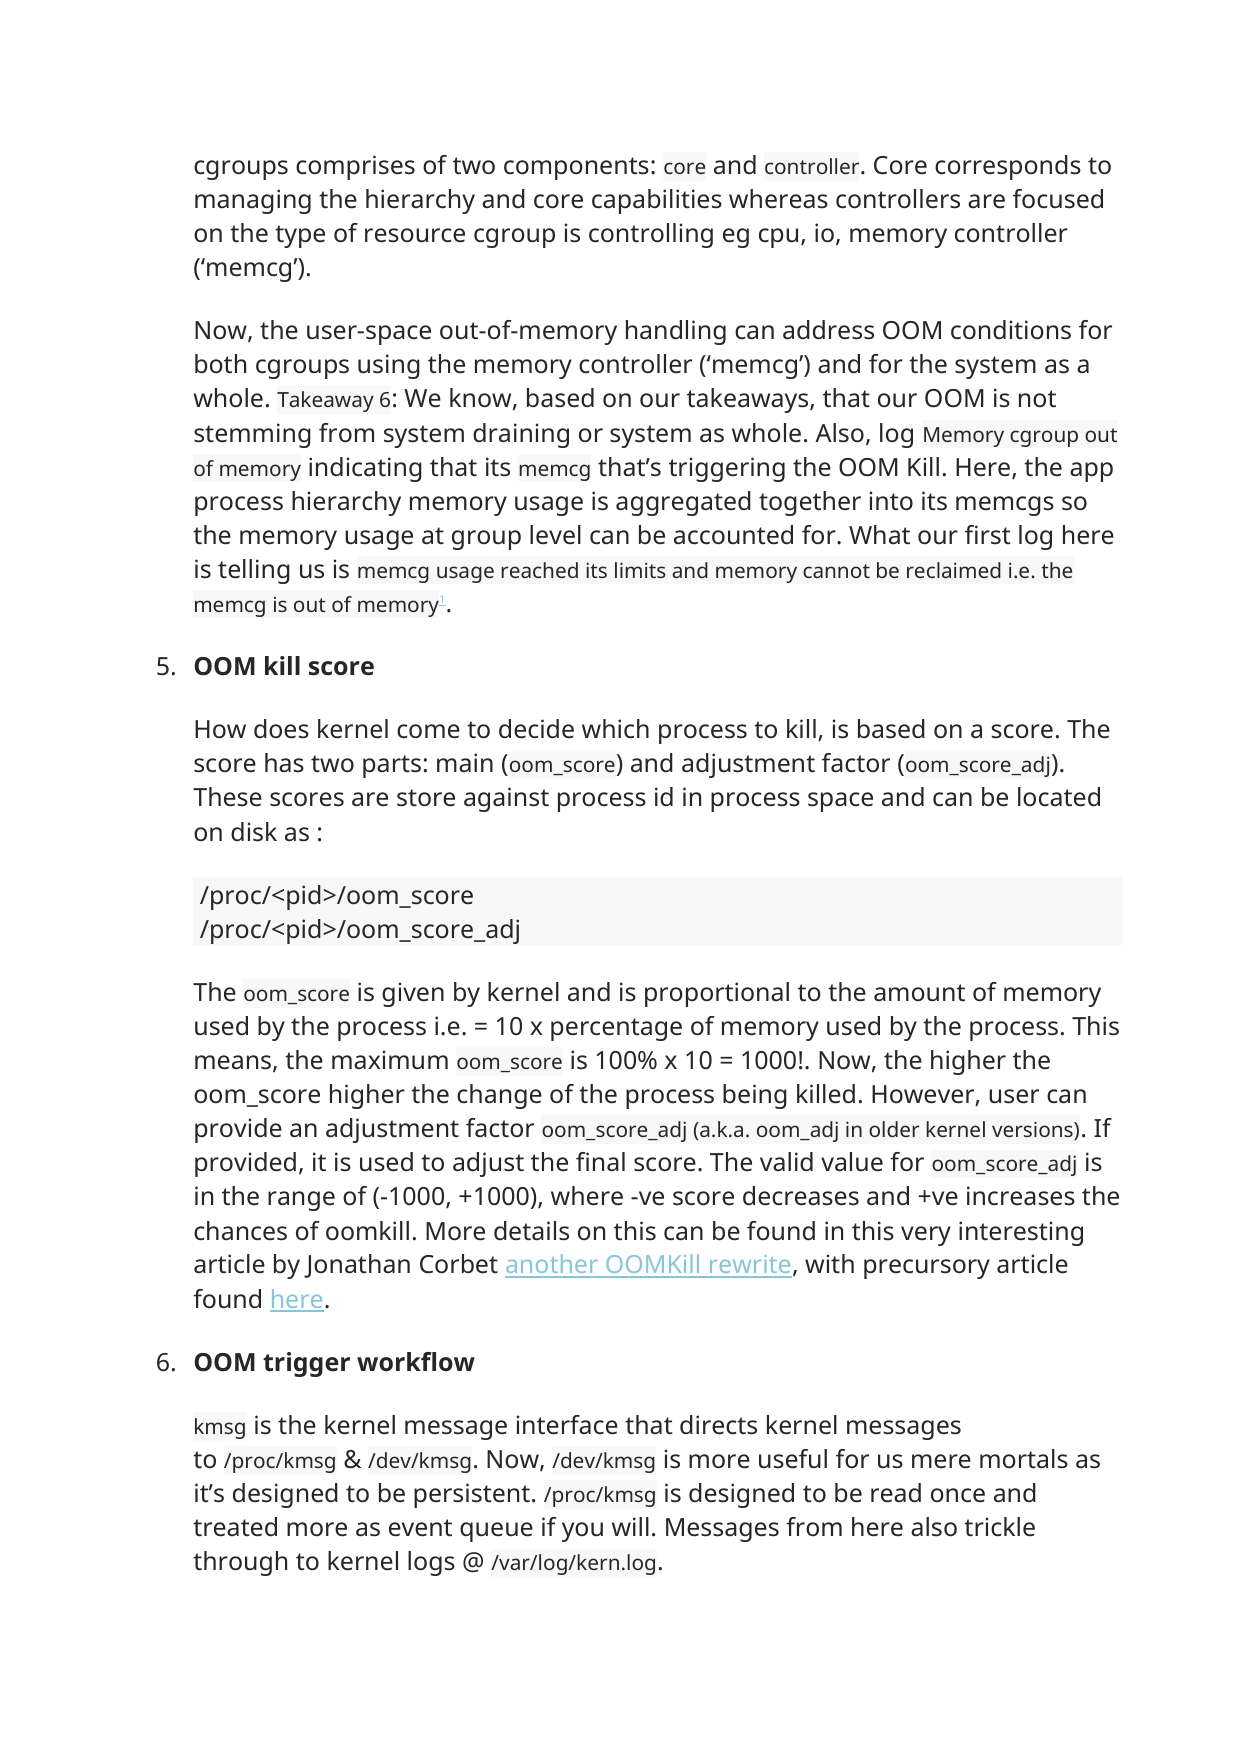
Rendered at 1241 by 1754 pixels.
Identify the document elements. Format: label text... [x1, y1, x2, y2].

text How does kernel come to decide which process to kill, is based on a score. The score has two parts: main (oom_score) and adjustment factor (oom_score_adj). These scores are store against process id in process space and can be located on disk as : [193, 712, 1122, 848]
text /proc/<pid>/oom_score_adj [193, 911, 1122, 946]
text /proc/<pid>/oom_score [193, 877, 1122, 911]
text The oom_score is given by kernel and is proportional to the amount of memory used by the process i.e. = 10 x percentage of memory used by the process. This means, the maximum oom_score is 100% x 10 = 1000!. Now, the higher the oom_score higher the change of the process being killed. However, user can provide an adjustment factor oom_score_adj (a.k.a. oom_adj in older kernel versions). If provided, it is used to adjust the final score. The valid value for oom_score_adj is in the range of (-1000, +1000), where -ve score decreases and +ve increases the chances of oomkill. More details on this can be found in this very interesting article by Jonathan Corbet another OOMKill rewrite, with precursory article found here. [193, 975, 1122, 1315]
list OOM trigger workflow [156, 1344, 1122, 1378]
list OOM kill score [156, 649, 1122, 683]
text cgroups comprises of two components: core and controller. Core corresponds to managing the hierarchy and core capabilities whereas controllers are focused on the type of resource cgroup is controlling eg cpu, io, memory controller (‘memcg’). [193, 148, 1122, 284]
text Now, the user-space out-of-memory handling can address OOM conditions for both cgroups using the memory controller (‘memcg’) and for the system as a whole. Takeaway 6: We know, based on our takeaways, that our OOM is not stemming from system draining or system as whole. Also, log Memory cgroup out of memory indicating that its memcg that’s triggering the OOM Kill. Here, the app process hierarchy memory usage is aggregated together into its memcgs so the memory usage at group level can be accounted for. What our first log here is telling us is memcg usage reached its limits and memory cannot be reclaimed i.e. the memcg is out of memory1. [193, 313, 1122, 619]
text kmsg is the kernel message interface that directs kernel messages to /proc/kmsg & /dev/kmsg. Now, /dev/kmsg is more useful for us mere mortals as it’s designed to be persistent. /proc/kmsg is designed to be read once and treated more as event queue if you will. Messages from here also trickle through to kernel logs @ /var/log/kern.log. [193, 1408, 1122, 1578]
